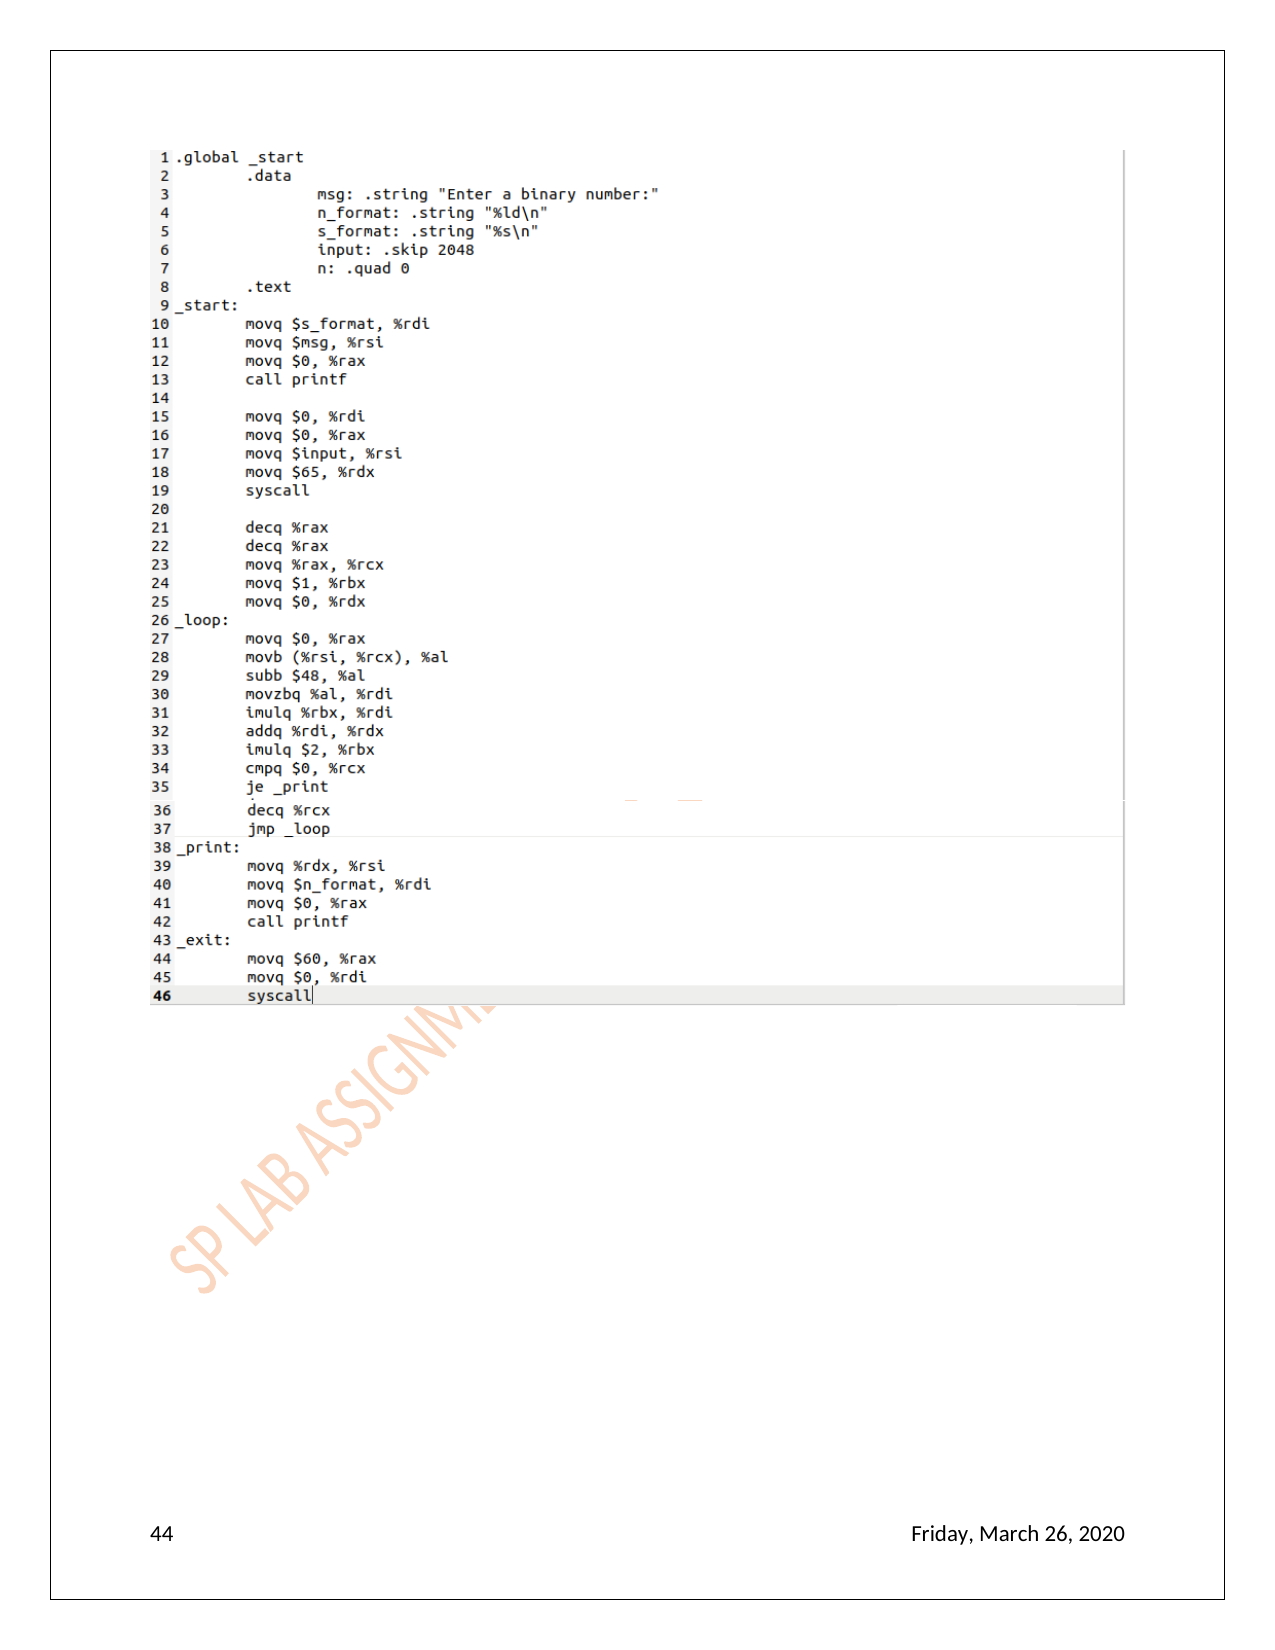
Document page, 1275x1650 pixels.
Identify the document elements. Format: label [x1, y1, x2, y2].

picture [150, 801, 1125, 1006]
picture [150, 150, 1125, 800]
